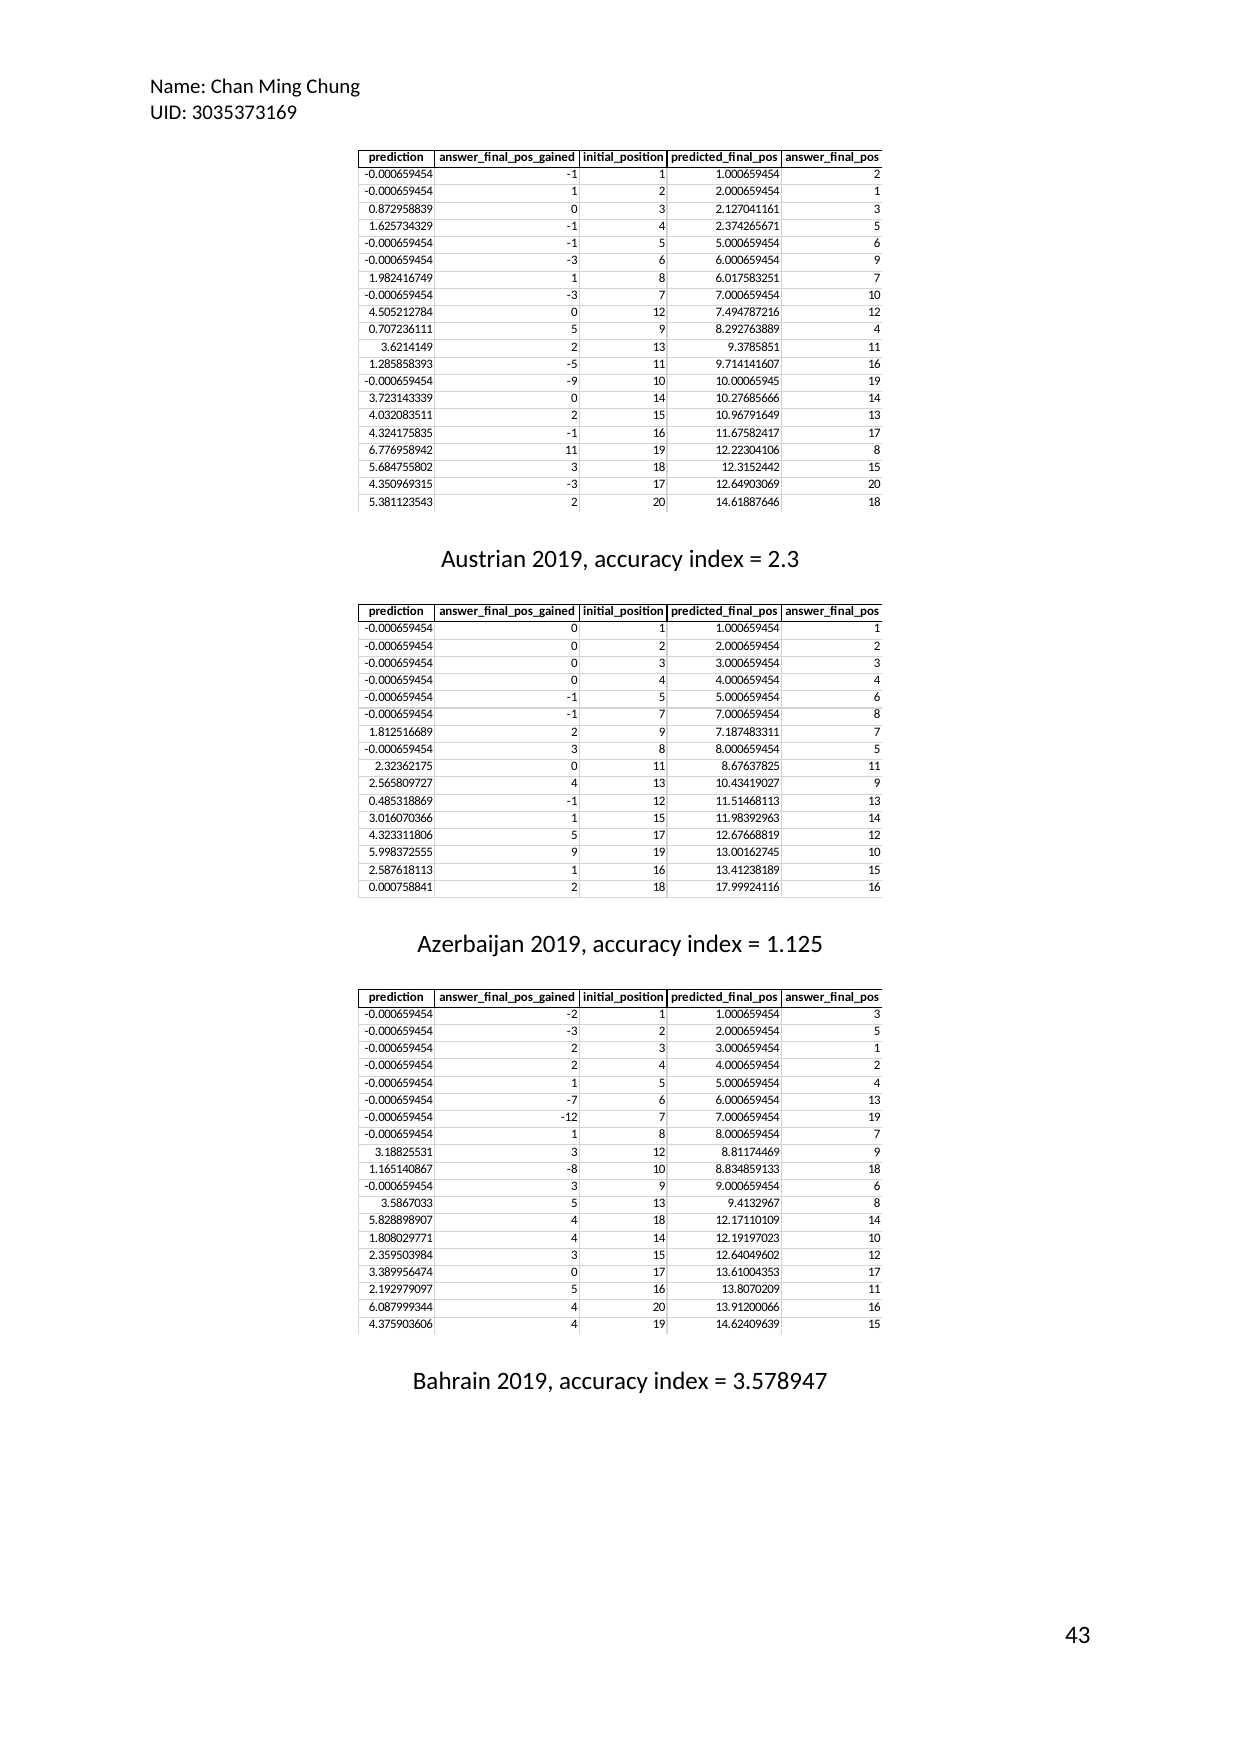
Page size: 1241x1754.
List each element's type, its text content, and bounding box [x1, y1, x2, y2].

text Bahrain 2019, accuracy index = 3.578947 [150, 1365, 1090, 1396]
text Azerbaijan 2019, accuracy index = 1.125 [150, 928, 1090, 959]
text Austrian 2019, accuracy index = 2.3 [150, 543, 1090, 574]
